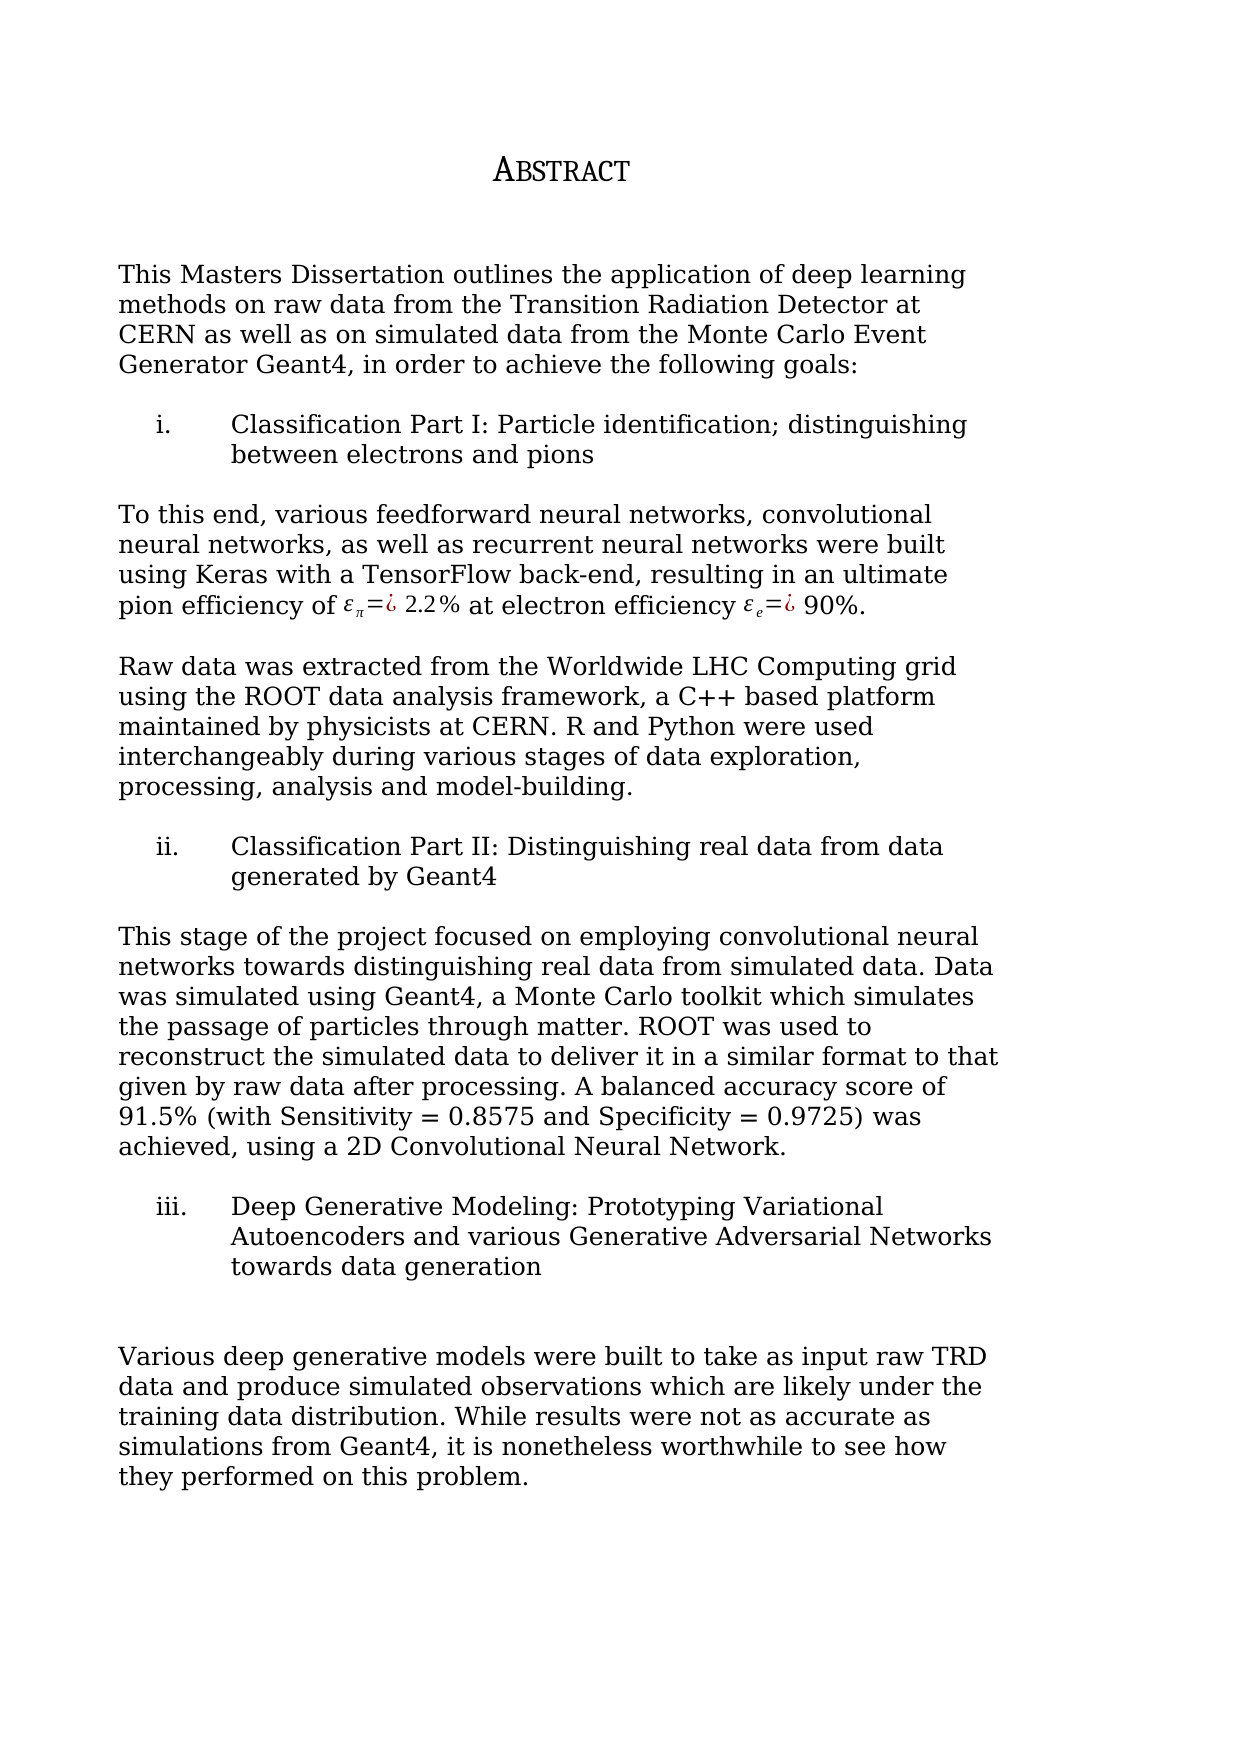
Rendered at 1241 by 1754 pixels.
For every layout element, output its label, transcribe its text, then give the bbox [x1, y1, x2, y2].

text This Masters Dissertation outlines the application of deep learning methods on raw data from the Transition Radiation Detector at CERN as well as on simulated data from the Monte Carlo Event Generator Geant4, in order to achieve the following goals: [118, 259, 1004, 379]
text Raw data was extracted from the Worldwide LHC Computing grid using the ROOT data analysis framework, a C++ based platform maintained by physicists at CERN. R and Python were used interchangeably during various stages of data exploration, processing, analysis and model-building. [118, 651, 1004, 801]
text Various deep generative models were built to take as input raw TRD data and produce simulated observations which are likely under the training data distribution. While results were not as accurate as simulations from Geant4, it is nonetheless worthwhile to see how they performed on this problem. [118, 1341, 1004, 1491]
text To this end, various feedforward neural networks, convolutional neural networks, as well as recurrent neural networks were built using Keras with a TensorFlow back-end, resulting in an ultimate pion efficiency of at electron efficiency 90%. [118, 499, 1004, 621]
list Classification Part I: Particle identification; distinguishing between electrons and pions [156, 409, 1004, 469]
subtitle Abstract [118, 148, 1004, 191]
text This stage of the project focused on employing convolutional neural networks towards distinguishing real data from simulated data. Data was simulated using Geant4, a Monte Carlo toolkit which simulates the passage of particles through matter. ROOT was used to reconstruct the simulated data to deliver it in a similar format to that given by raw data after processing. A balanced accuracy score of 91.5% (with Sensitivity = 0.8575 and Specificity = 0.9725) was achieved, using a 2D Convolutional Neural Network. [118, 921, 1004, 1161]
list Deep Generative Modeling: Prototyping Variational Autoencoders and various Generative Adversarial Networks towards data generation [156, 1191, 1004, 1281]
list Classification Part II: Distinguishing real data from data generated by Geant4 [156, 831, 1004, 891]
